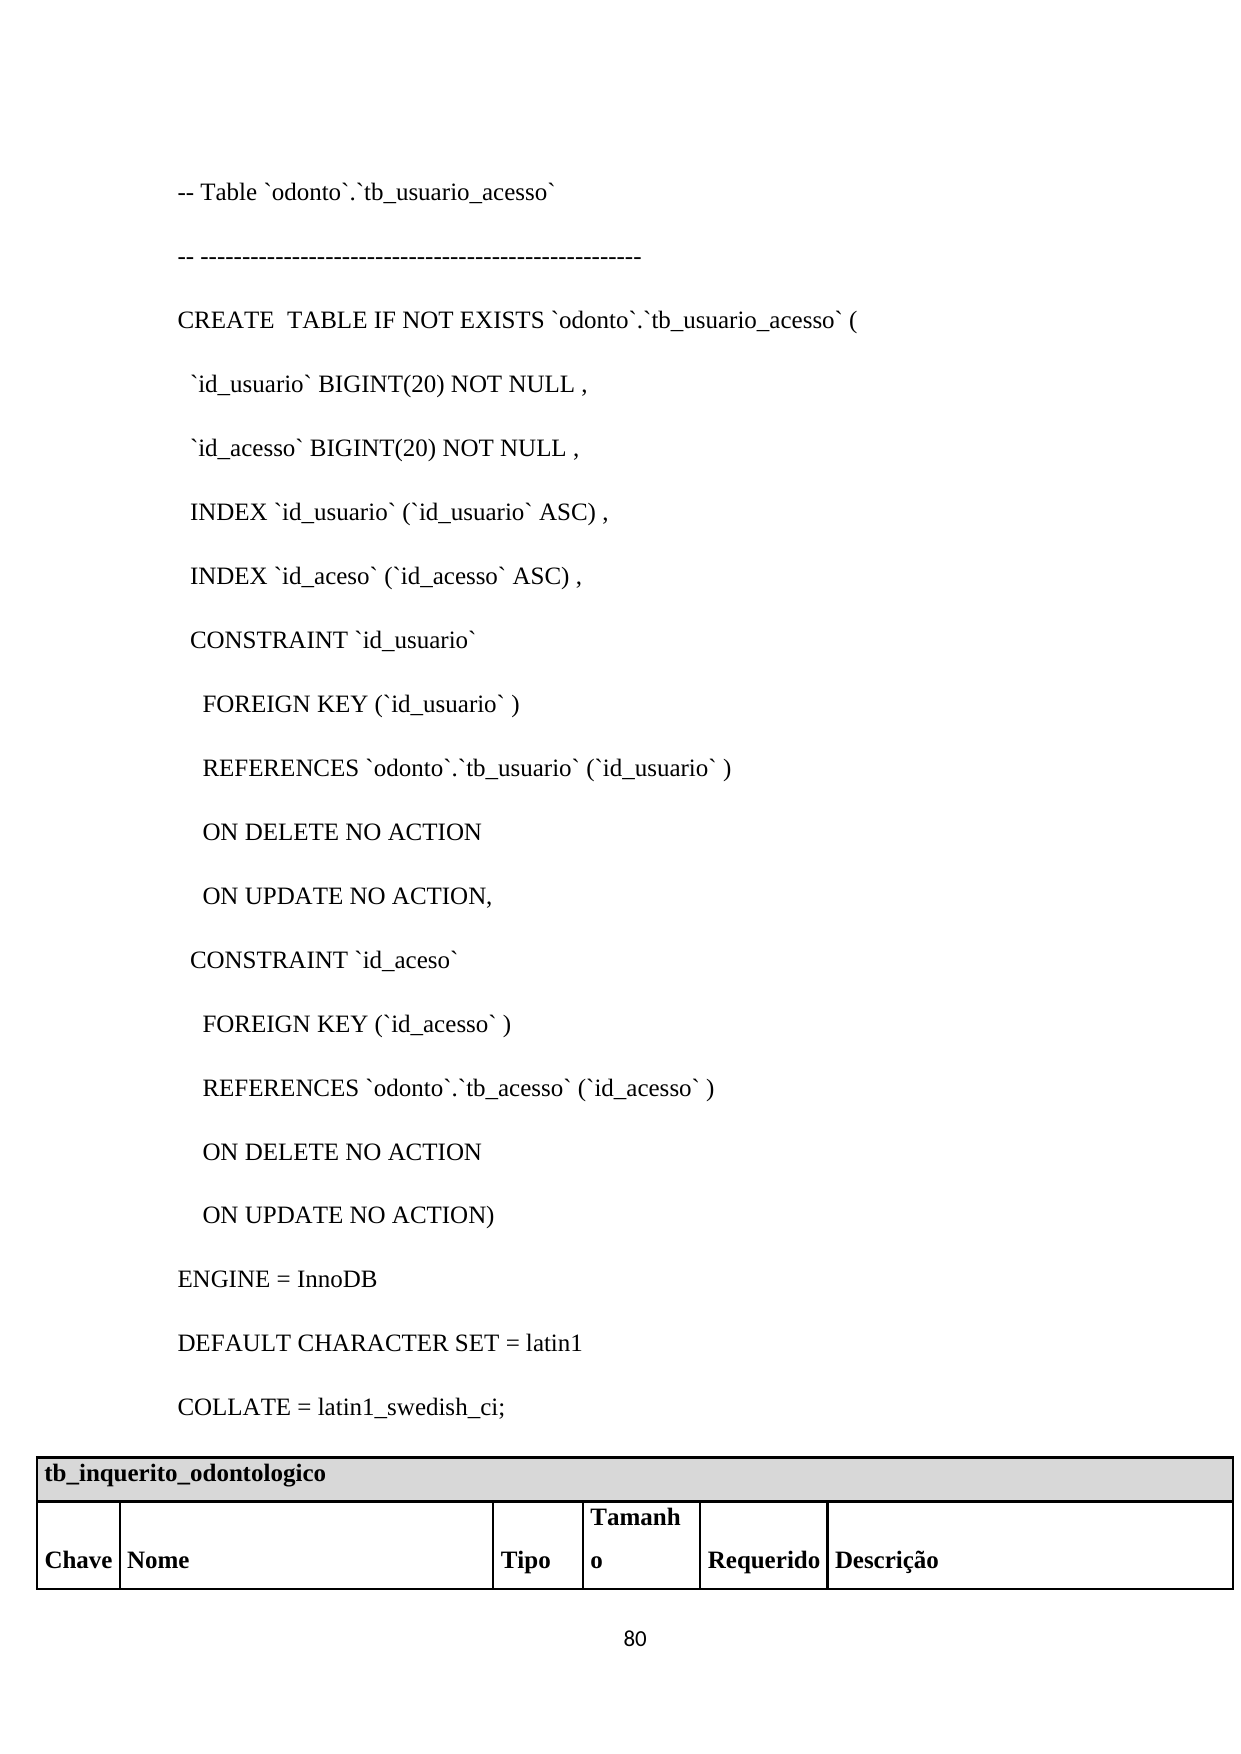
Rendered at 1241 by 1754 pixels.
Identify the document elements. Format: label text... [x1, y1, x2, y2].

text ON UPDATE NO ACTION, [177, 881, 1092, 909]
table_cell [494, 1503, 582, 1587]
text DEFAULT CHARACTER SET = latin1 [177, 1328, 1092, 1357]
text FOREIGN KEY (`id_acesso` ) [177, 1009, 1092, 1037]
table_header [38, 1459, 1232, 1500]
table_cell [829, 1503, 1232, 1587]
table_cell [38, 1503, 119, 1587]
text ON UPDATE NO ACTION) [177, 1201, 1092, 1229]
text COLLATE = latin1_swedish_ci; [177, 1392, 1092, 1421]
text CONSTRAINT `id_usuario` [177, 625, 1092, 654]
text CREATE TABLE IF NOT EXISTS `odonto`.`tb_usuario_acesso` ( [177, 305, 1092, 334]
text -- Table `odonto`.`tb_usuario_acesso` [177, 177, 1092, 206]
text REFERENCES `odonto`.`tb_usuario` (`id_usuario` ) [177, 753, 1092, 782]
text `id_usuario` BIGINT(20) NOT NULL , [177, 369, 1092, 398]
text INDEX `id_usuario` (`id_usuario` ASC) , [177, 497, 1092, 526]
text ON DELETE NO ACTION [177, 817, 1092, 846]
text -- ----------------------------------------------------- [177, 241, 1092, 270]
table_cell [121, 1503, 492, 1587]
text REFERENCES `odonto`.`tb_acesso` (`id_acesso` ) [177, 1073, 1092, 1101]
text FOREIGN KEY (`id_usuario` ) [177, 689, 1092, 718]
text `id_acesso` BIGINT(20) NOT NULL , [177, 433, 1092, 462]
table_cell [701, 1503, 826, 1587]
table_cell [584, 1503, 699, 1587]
text CONSTRAINT `id_aceso` [177, 945, 1092, 973]
text ON DELETE NO ACTION [177, 1137, 1092, 1165]
text ENGINE = InnoDB [177, 1264, 1092, 1293]
text INDEX `id_aceso` (`id_acesso` ASC) , [177, 561, 1092, 590]
